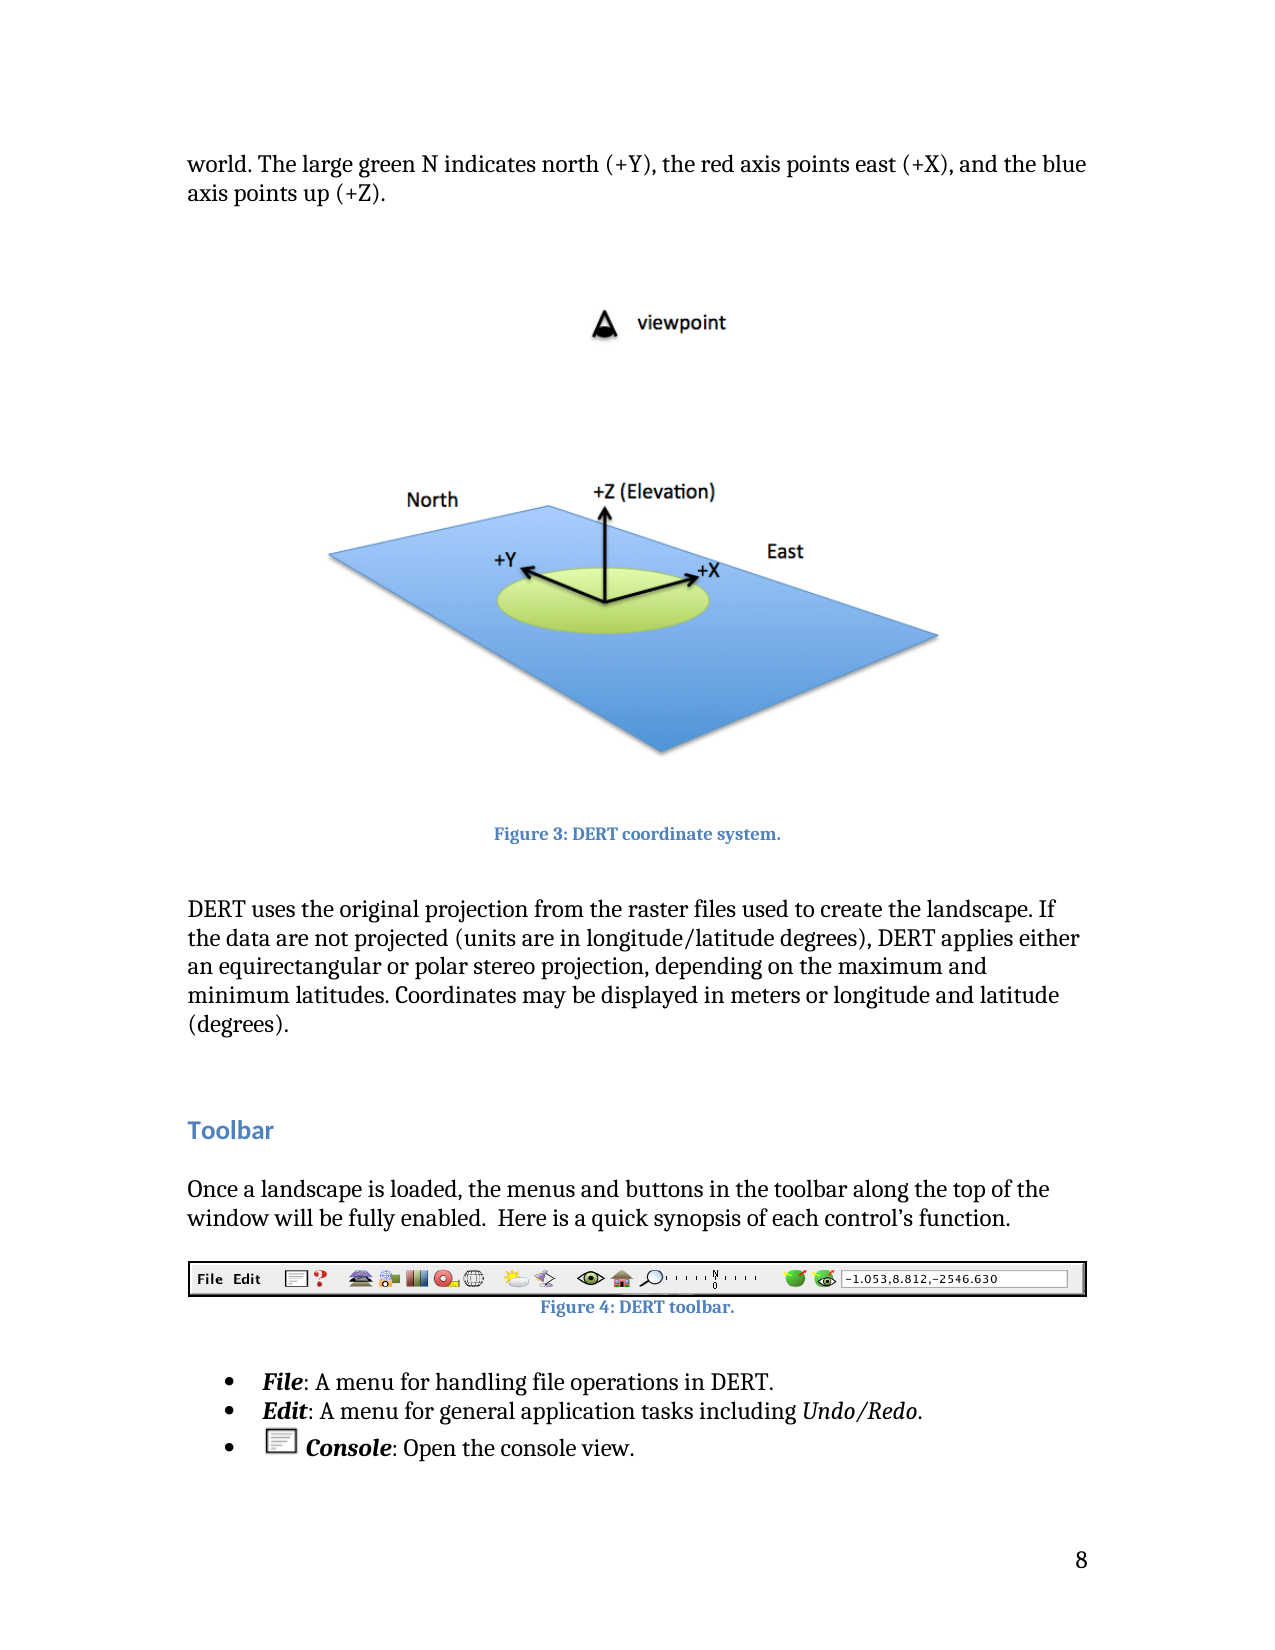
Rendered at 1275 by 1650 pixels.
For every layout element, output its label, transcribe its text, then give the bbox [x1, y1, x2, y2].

list File: A menu for handling file operations in DERT. [225, 1368, 1087, 1397]
list Console: Open the console view. [225, 1426, 1087, 1463]
text Figure 3: DERT coordinate system. [187, 824, 1087, 845]
picture [190, 1263, 1085, 1295]
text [187, 150, 1087, 207]
text DERT uses the original projection from the raster files used to create the landscape. If the data are not projected (units are in longitude/latitude degrees), DERT applies either an equirectangular or polar stereo projection, depending on the maximum and minimum latitudes. Coordinates may be displayed in meters or longitude and latitude (degrees). [187, 895, 1087, 1038]
list Edit: A menu for general application tasks including Undo/Redo. [225, 1397, 1087, 1426]
text Once a landscape is loaded, the menus and buttons in the toolbar along the top of the window will be fully enabled. Here is a quick synopsis of each control’s function. [187, 1175, 1087, 1232]
picture [262, 1425, 300, 1457]
subtitle Toolbar [187, 1113, 1087, 1146]
picture [254, 236, 1021, 824]
text Figure 4: DERT toolbar. [187, 1297, 1087, 1319]
